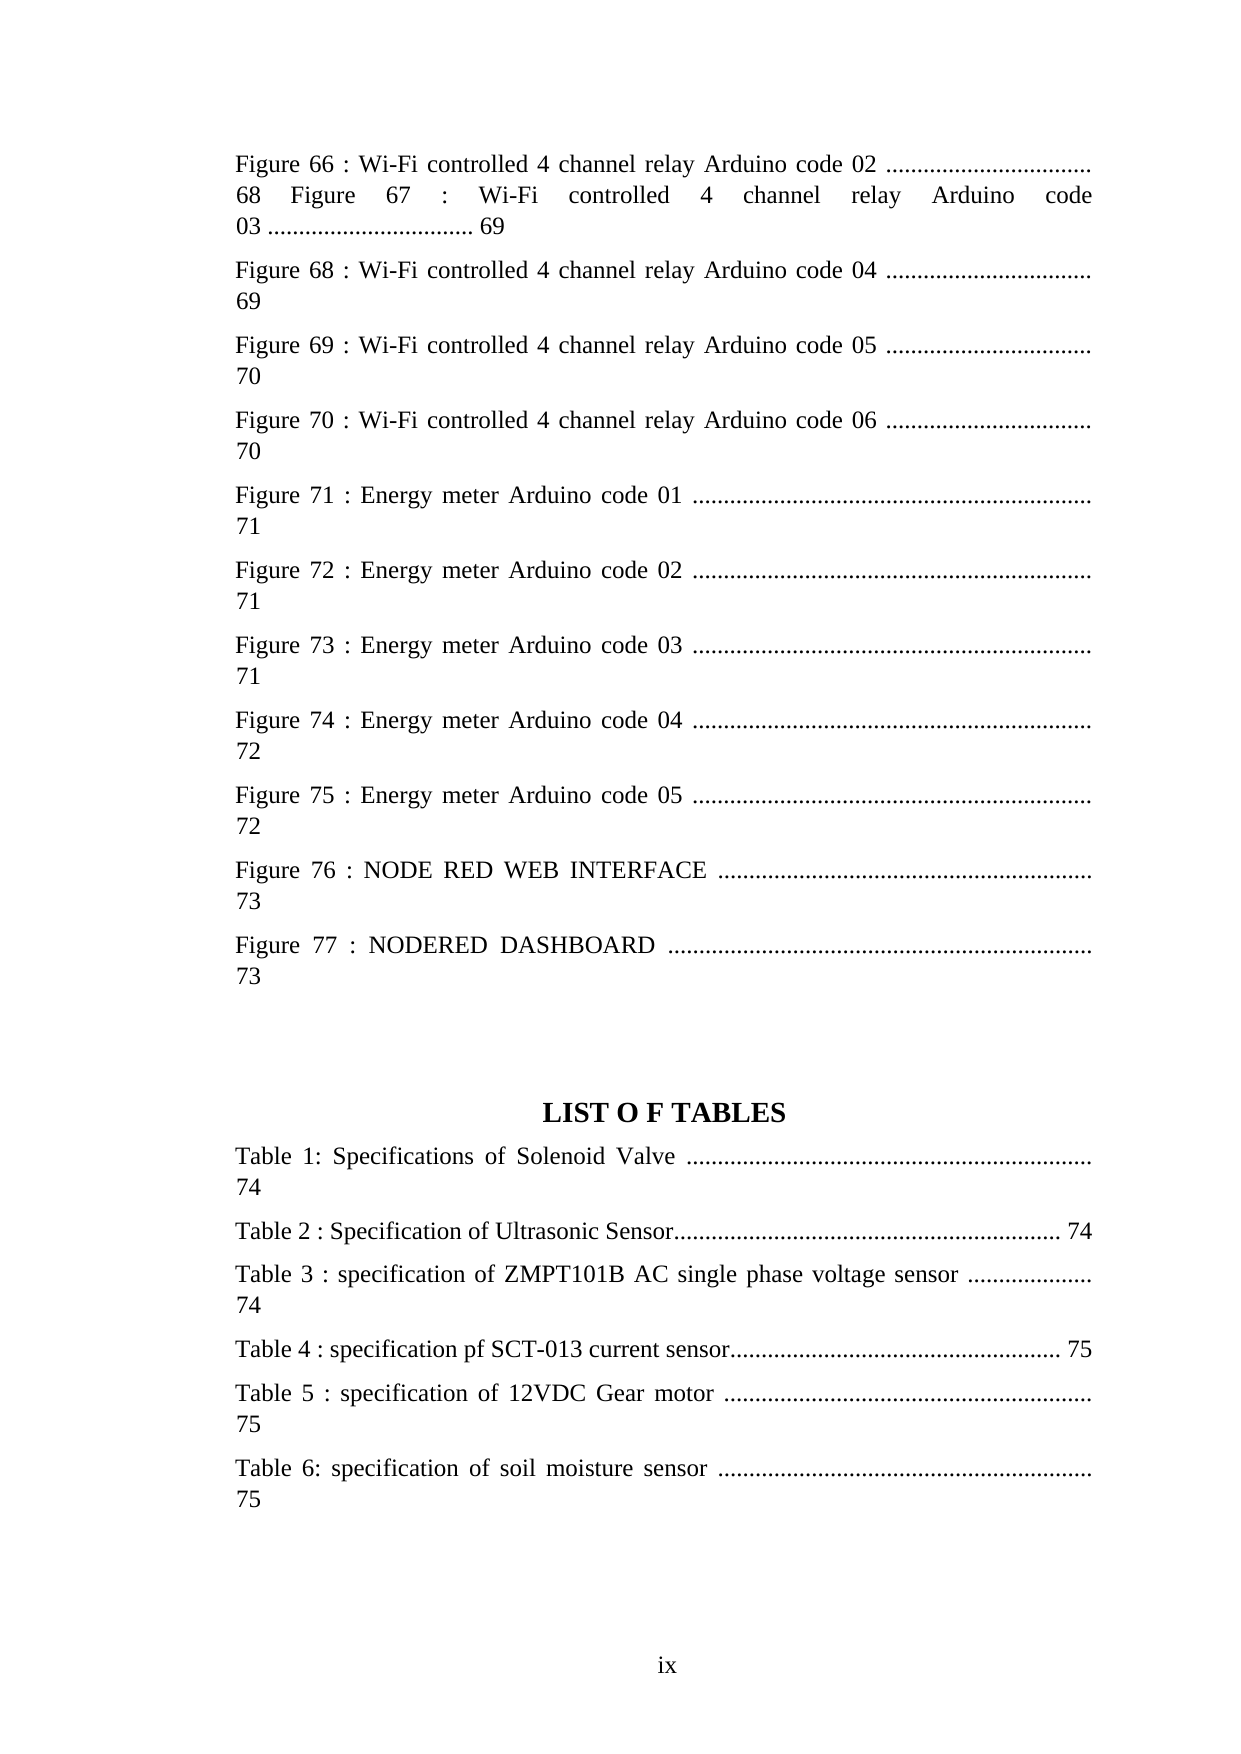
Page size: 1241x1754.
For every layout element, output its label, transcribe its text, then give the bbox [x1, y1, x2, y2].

text Table 3 : specification of ZMPT101B AC single phase voltage sensor .................... 74 [235, 1259, 1093, 1319]
text Table 1: Specifications of Solenoid Valve ................................................................. 74 [235, 1141, 1093, 1201]
text Figure 75 : Energy meter Arduino code 05 ................................................................ 72 [235, 780, 1093, 840]
text Table 2 : Specification of Ultrasonic Sensor.............................................................. 74 [235, 1216, 1093, 1244]
text Figure 68 : Wi-Fi controlled 4 channel relay Arduino code 04 ................................. 69 [235, 255, 1093, 315]
text Figure 69 : Wi-Fi controlled 4 channel relay Arduino code 05 ................................. 70 [235, 330, 1093, 390]
text Table 5 : specification of 12VDC Gear motor ........................................................... 75 [235, 1378, 1093, 1438]
text Figure 70 : Wi-Fi controlled 4 channel relay Arduino code 06 ................................. 70 [235, 405, 1093, 465]
text Figure 72 : Energy meter Arduino code 02 ................................................................ 71 [235, 555, 1093, 615]
text Figure 77 : NODERED DASHBOARD .................................................................... 73 [235, 930, 1093, 990]
text Figure 66 : Wi-Fi controlled 4 channel relay Arduino code 02 ................................. 68 Figure 67 : Wi-Fi controlled 4 channel relay Arduino code 03 ................................. 69 [235, 149, 1093, 240]
text Figure 74 : Energy meter Arduino code 04 ................................................................ 72 [235, 705, 1093, 765]
text Figure 73 : Energy meter Arduino code 03 ................................................................ 71 [235, 630, 1093, 690]
text Figure 71 : Energy meter Arduino code 01 ................................................................ 71 [235, 480, 1093, 540]
text LIST O F TABLES [236, 1095, 1093, 1128]
text Table 6: specification of soil moisture sensor ............................................................ 75 [235, 1453, 1093, 1513]
text Figure 76 : NODE RED WEB INTERFACE ............................................................ 73 [235, 855, 1093, 915]
text Table 4 : specification pf SCT-013 current sensor..................................................... 75 [235, 1334, 1093, 1363]
